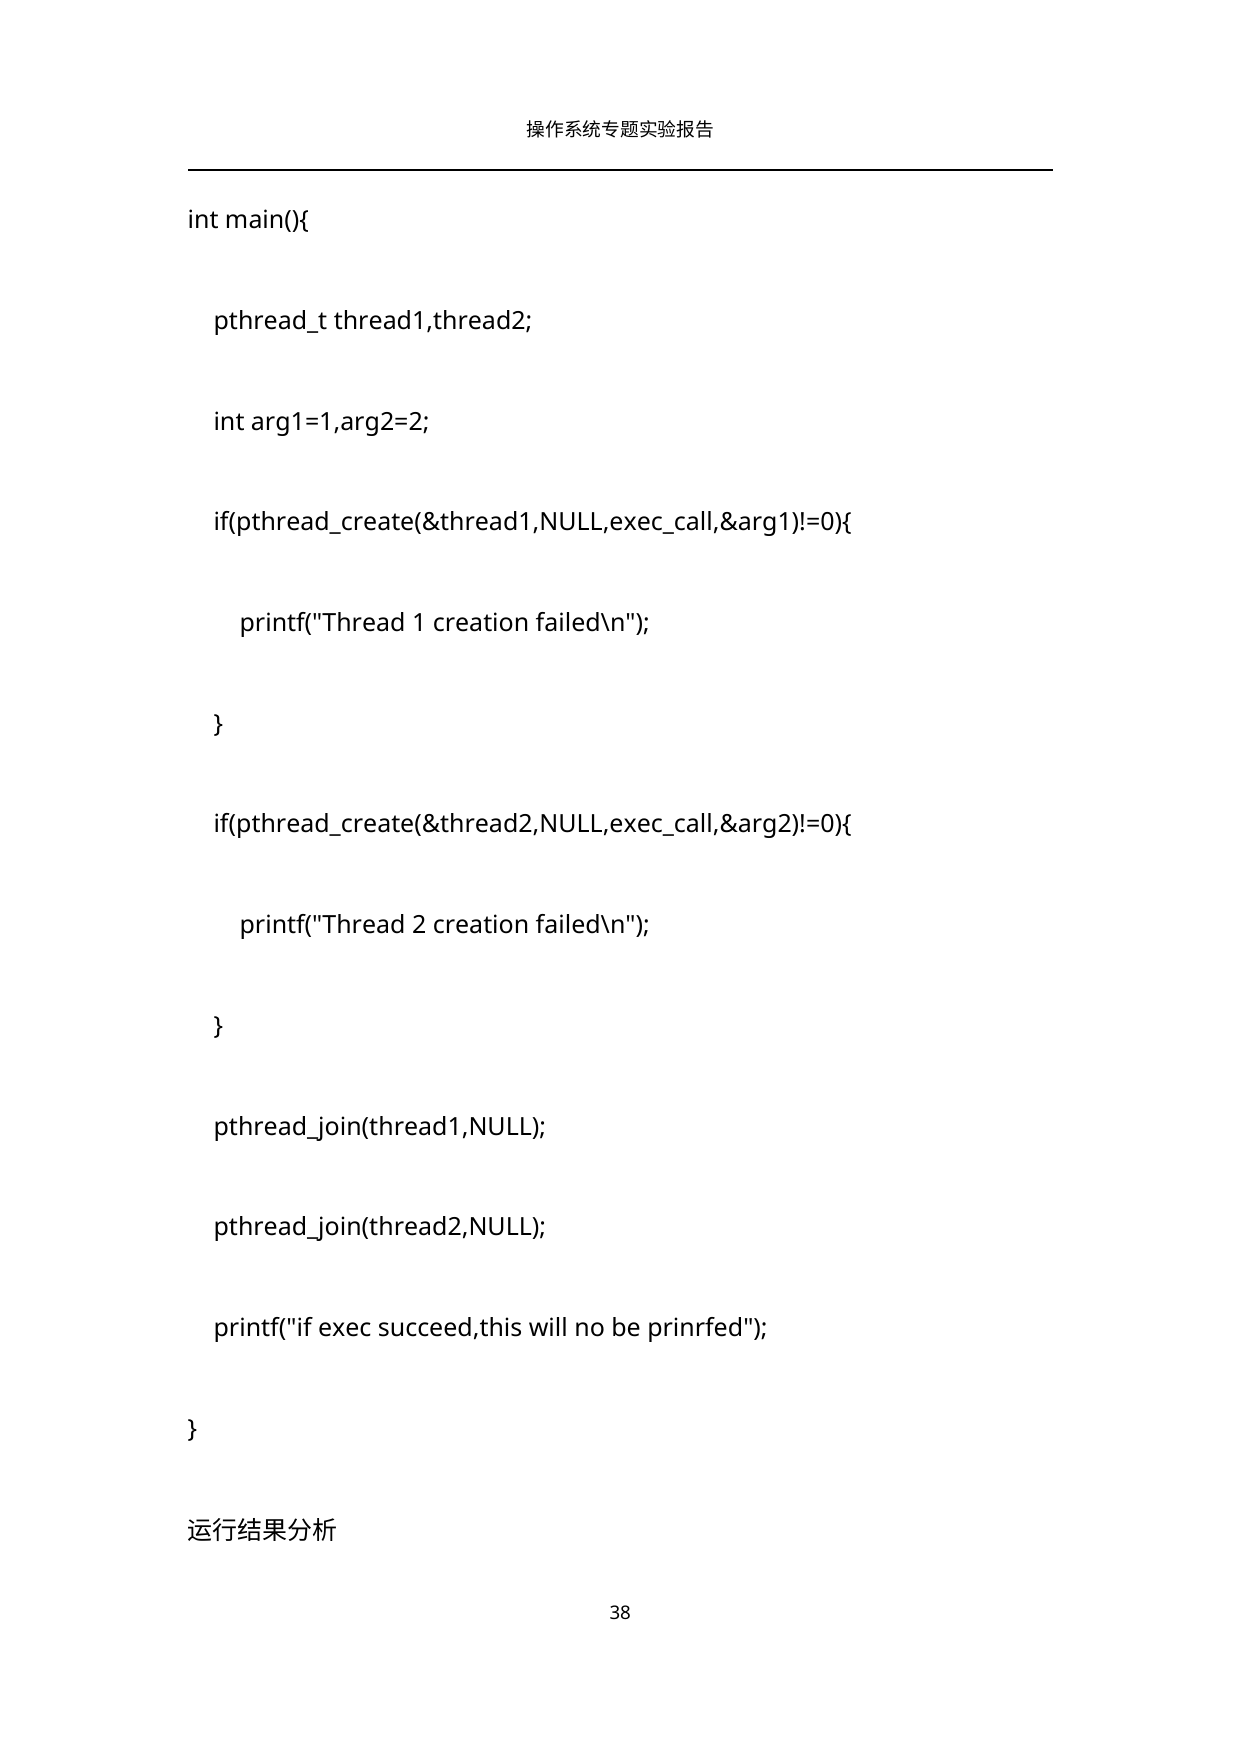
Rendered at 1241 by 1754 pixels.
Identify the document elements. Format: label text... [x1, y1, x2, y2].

text if(pthread_create(&thread1,NULL,exec_call,&arg1)!=0){ [187, 488, 1053, 553]
text printf("Thread 2 creation failed\n"); [187, 891, 1053, 956]
text } [187, 690, 1053, 755]
text if(pthread_create(&thread2,NULL,exec_call,&arg2)!=0){ [187, 791, 1053, 856]
text pthread_join(thread1,NULL); [187, 1093, 1053, 1158]
text printf("if exec succeed,this will no be prinrfed"); [187, 1294, 1053, 1359]
text printf("Thread 1 creation failed\n"); [187, 589, 1053, 654]
text int main(){ [187, 186, 1053, 251]
text } [187, 992, 1053, 1057]
text pthread_join(thread2,NULL); [187, 1193, 1053, 1258]
text 运行结果分析 [187, 1496, 1053, 1561]
text pthread_t thread1,thread2; [187, 287, 1053, 352]
text int arg1=1,arg2=2; [187, 388, 1053, 453]
text } [187, 1395, 1053, 1460]
